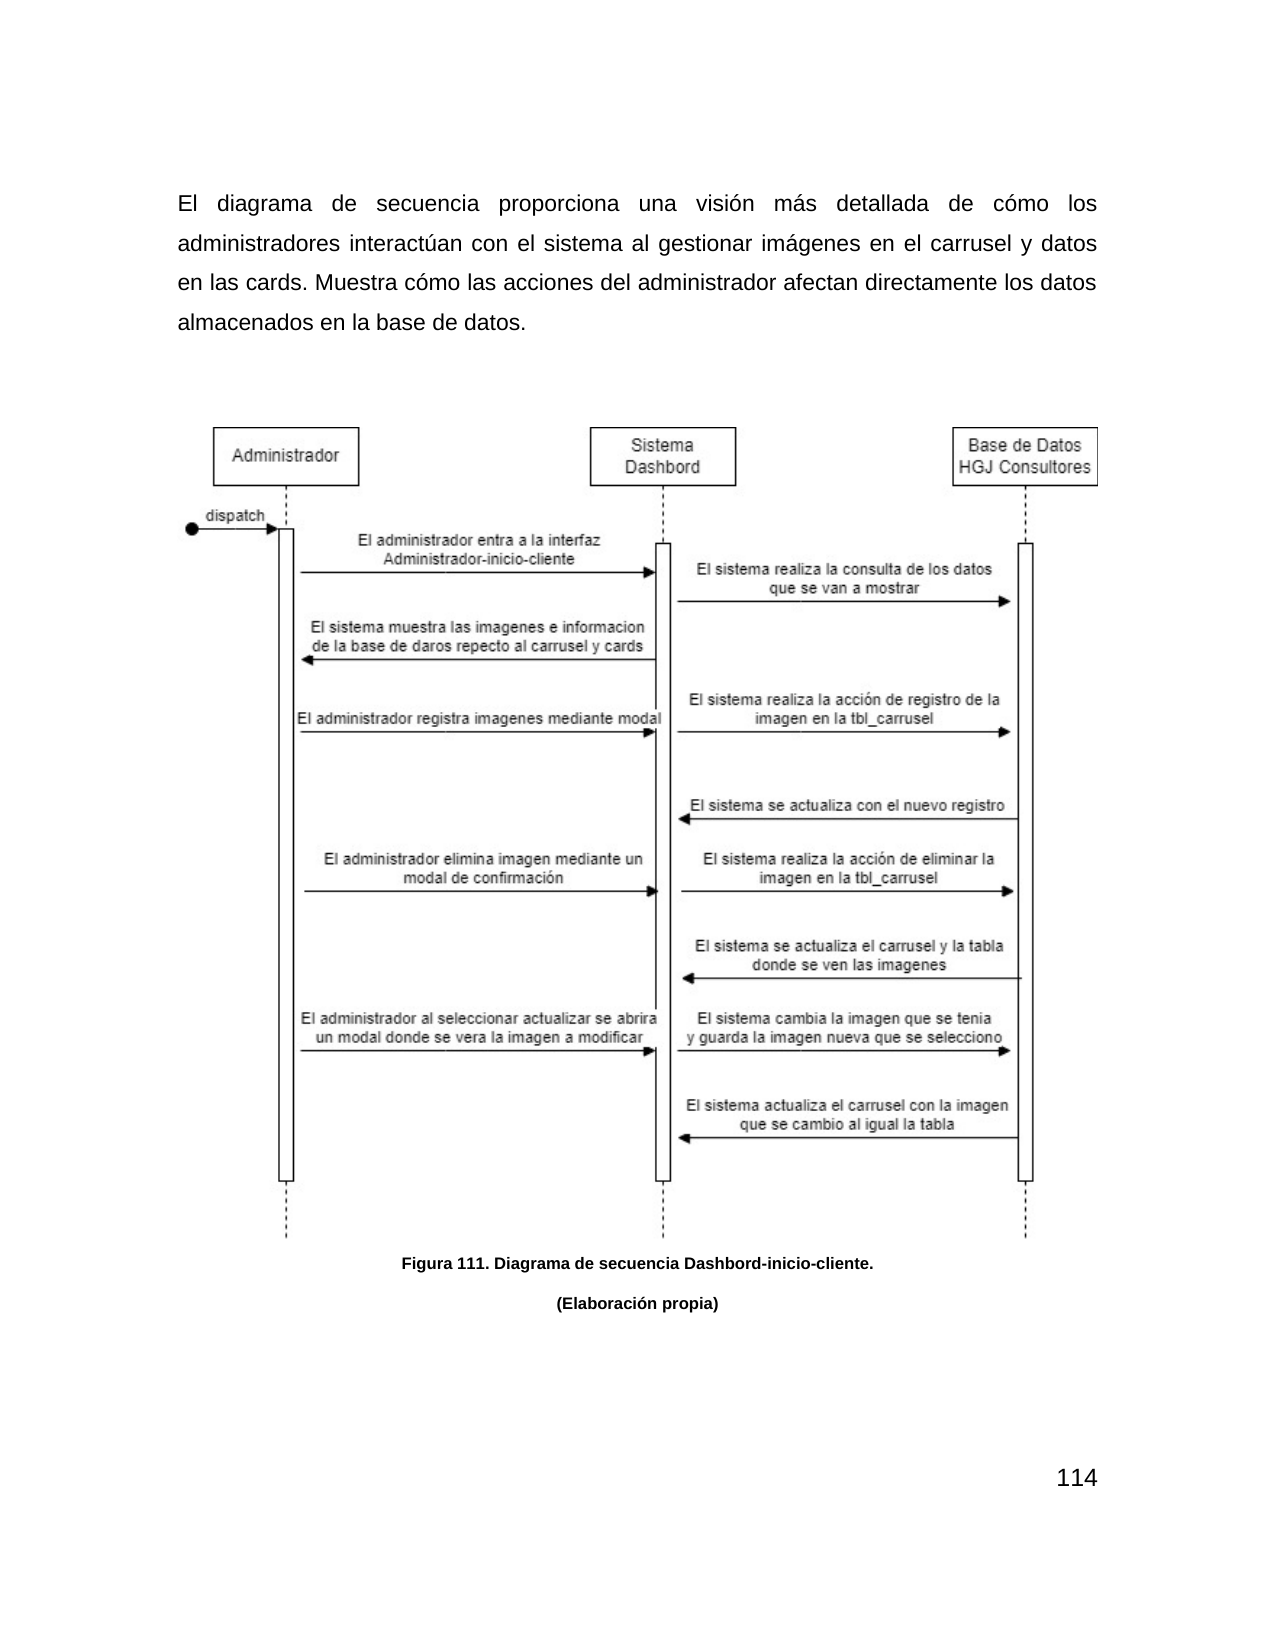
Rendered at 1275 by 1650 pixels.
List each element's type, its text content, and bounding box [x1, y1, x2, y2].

picture [177, 427, 1098, 1240]
text El diagrama de secuencia proporciona una visión más detallada de cómo los administradores interactúan con el sistema al gestionar imágenes en el carrusel y datos en las cards. Muestra cómo las acciones del administrador afectan directamente los datos almacenados en la base de datos. [177, 190, 1098, 335]
text Figura 111. Diagrama de secuencia Dashbord-inicio-cliente. [177, 1254, 1098, 1273]
text (Elaboración propia) [177, 1294, 1098, 1313]
